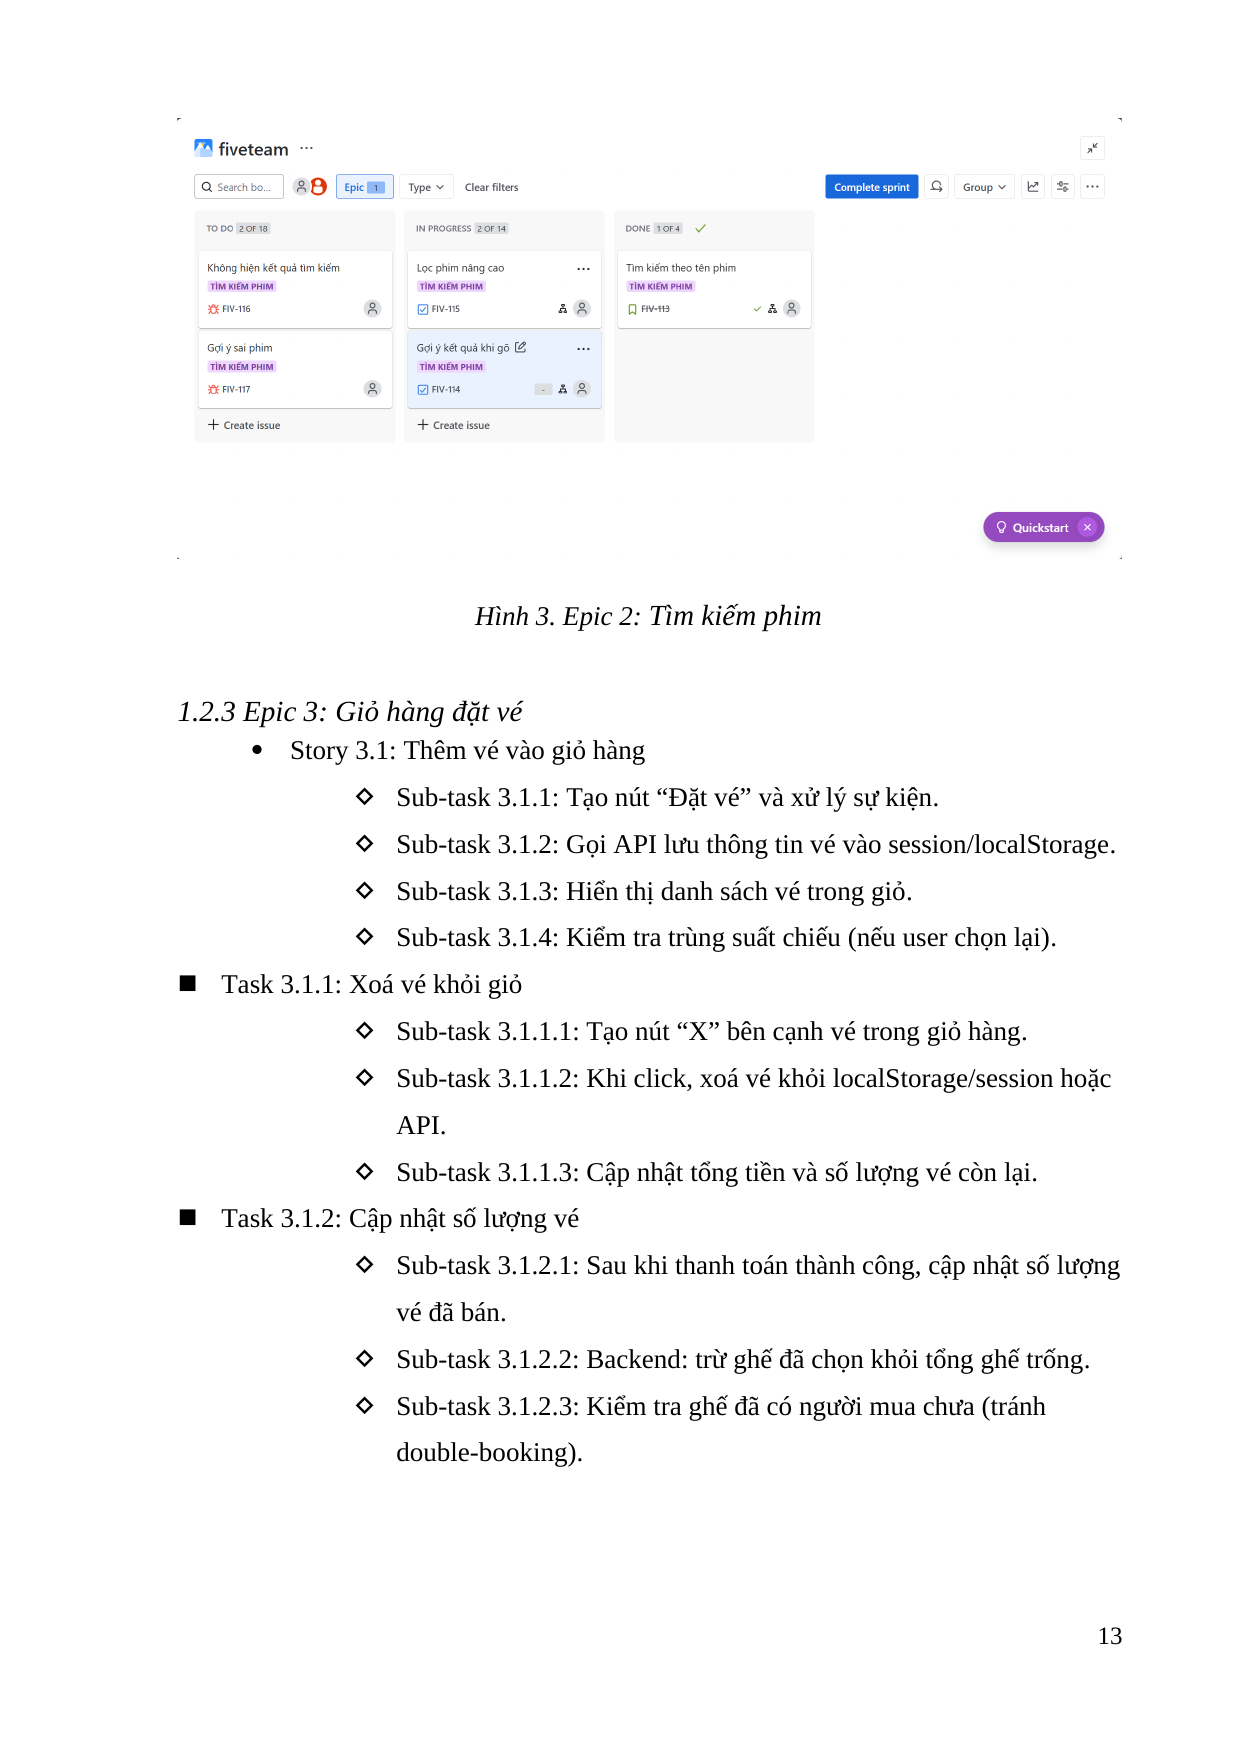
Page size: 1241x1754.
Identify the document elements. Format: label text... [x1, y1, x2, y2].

list Sub-task 3.1.2.1: Sau khi thanh toán thành công, cập nhật số lượng vé đã bán. [352, 1249, 1122, 1327]
list Story 3.1: Thêm vé vào giỏ hàng [252, 734, 1122, 765]
list Sub-task 3.1.2.3: Kiểm tra ghế đã có người mua chưa (tránh double-booking). [352, 1390, 1122, 1468]
picture [177, 118, 1122, 559]
list Sub-task 3.1.3: Hiển thị danh sách vé trong giỏ. [352, 875, 1122, 906]
list Task 3.1.1: Xoá vé khỏi giỏ [177, 968, 1122, 1000]
list Sub-task 3.1.1.3: Cập nhật tổng tiền và số lượng vé còn lại. [352, 1156, 1122, 1187]
subtitle 1.2.3 Epic 3: Giỏ hàng đặt vé [177, 694, 1122, 728]
list Sub-task 3.1.1.1: Tạo nút “X” bên cạnh vé trong giỏ hàng. [352, 1015, 1122, 1047]
list Sub-task 3.1.1: Tạo nút “Đặt vé” và xử lý sự kiện. [352, 781, 1122, 812]
subtitle Hình 3. Epic 2: Tìm kiếm phim [177, 598, 1122, 632]
list Sub-task 3.1.2: Gọi API lưu thông tin vé vào session/localStorage. [352, 828, 1122, 859]
list Sub-task 3.1.4: Kiểm tra trùng suất chiếu (nếu user chọn lại). [352, 922, 1122, 953]
list Sub-task 3.1.1.2: Khi click, xoá vé khỏi localStorage/session hoặc API. [352, 1062, 1122, 1140]
list Task 3.1.2: Cập nhật số lượng vé [177, 1202, 1122, 1234]
list Sub-task 3.1.2.2: Backend: trừ ghế đã chọn khỏi tổng ghế trống. [352, 1343, 1122, 1374]
